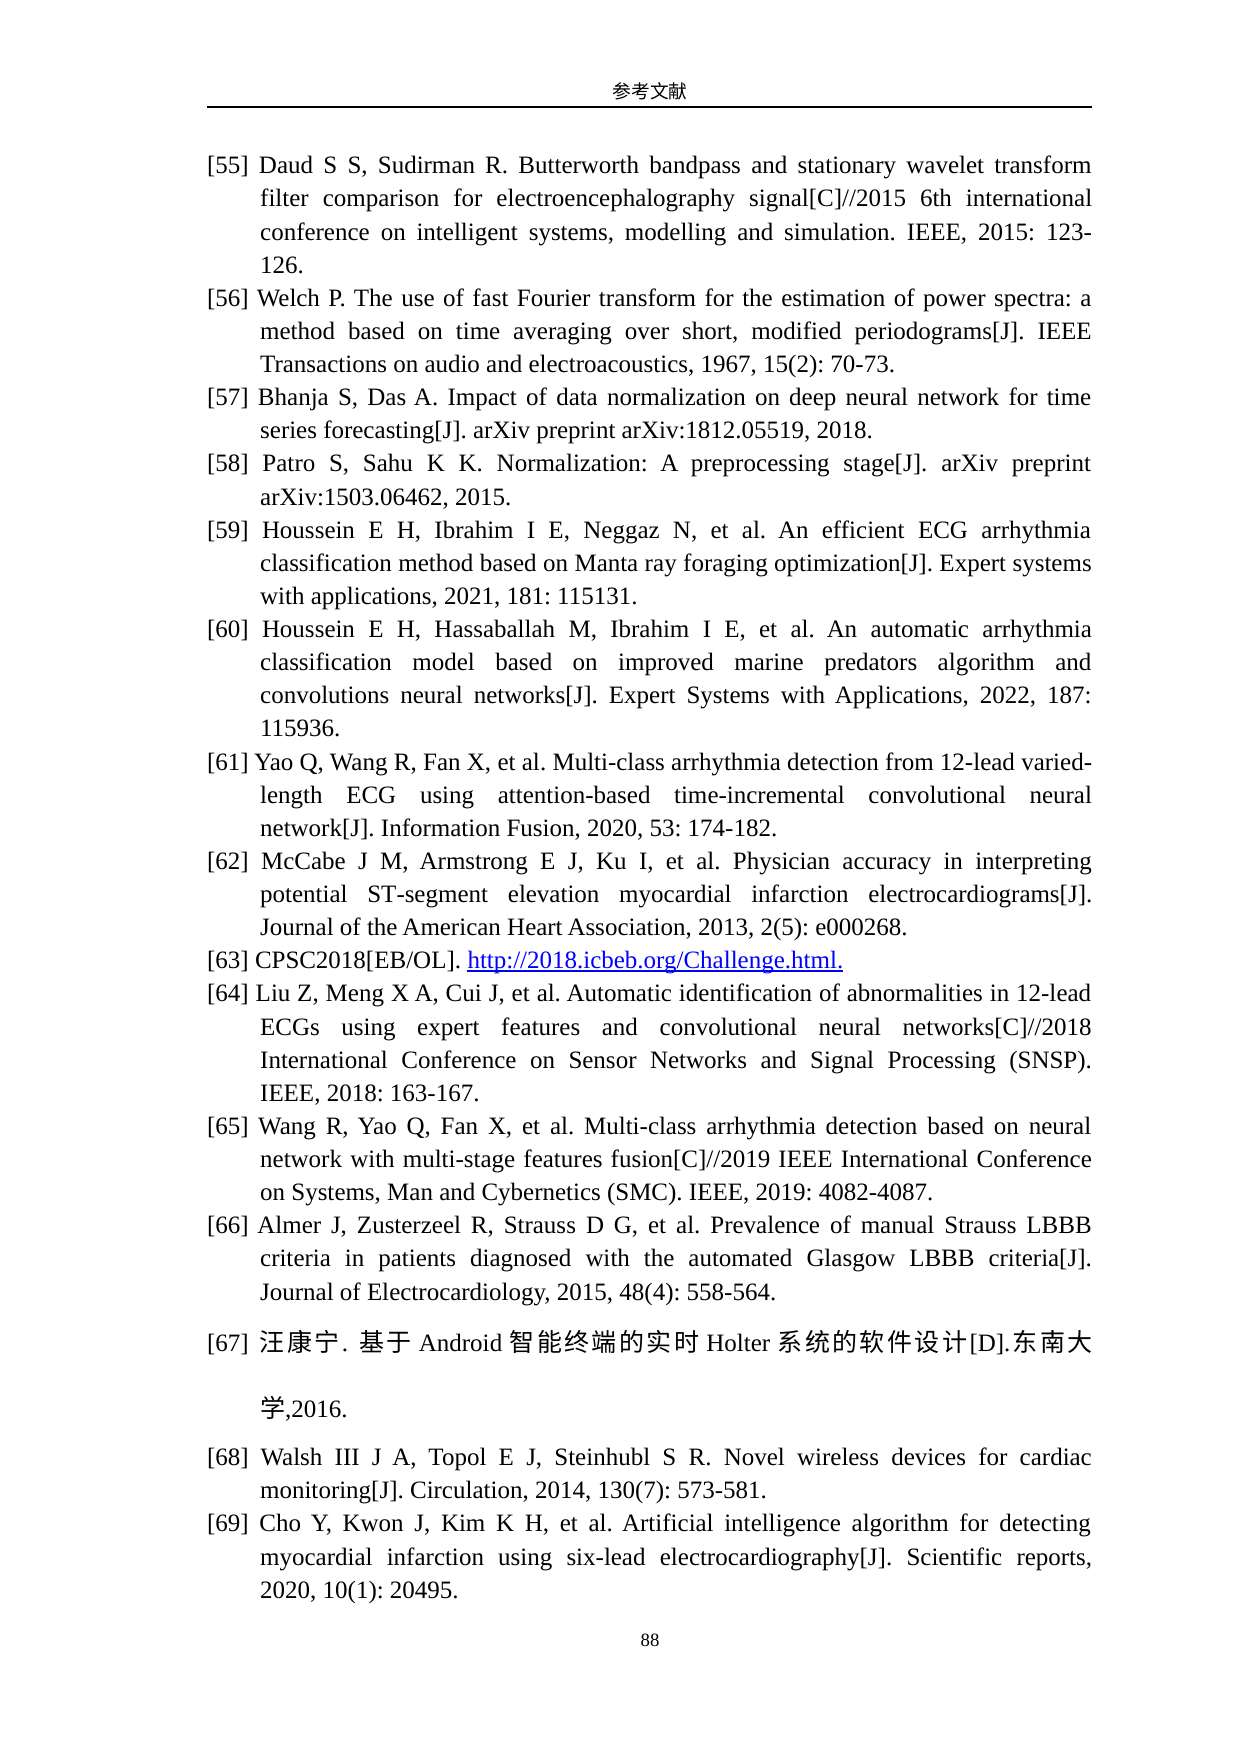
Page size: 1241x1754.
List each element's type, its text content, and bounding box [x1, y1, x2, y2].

list Almer J, Zusterzeel R, Strauss D G, et al. Prevalence of manual Strauss LBBB criteria in patients diagnosed with the automated Glasgow LBBB criteria[J]. Journal of Electrocardiology, 2015, 48(4): 558-564. [207, 1208, 1092, 1308]
list McCabe J M, Armstrong E J, Ku I, et al. Physician accuracy in interpreting potential ST‐segment elevation myocardial infarction electrocardiograms[J]. Journal of the American Heart Association, 2013, 2(5): e000268. [207, 844, 1092, 943]
list Wang R, Yao Q, Fan X, et al. Multi-class arrhythmia detection based on neural network with multi-stage features fusion[C]//2019 IEEE International Conference on Systems, Man and Cybernetics (SMC). IEEE, 2019: 4082-4087. [207, 1109, 1092, 1208]
list Welch P. The use of fast Fourier transform for the estimation of power spectra: a method based on time averaging over short, modified periodograms[J]. IEEE Transactions on audio and electroacoustics, 1967, 15(2): 70-73. [207, 281, 1092, 380]
list Walsh III J A, Topol E J, Steinhubl S R. Novel wireless devices for cardiac monitoring[J]. Circulation, 2014, 130(7): 573-581. [207, 1440, 1092, 1506]
list Daud S S, Sudirman R. Butterworth bandpass and stationary wavelet transform filter comparison for electroencephalography signal[C]//2015 6th international conference on intelligent systems, modelling and simulation. IEEE, 2015: 123-126. [207, 148, 1092, 281]
list Patro S, Sahu K K. Normalization: A preprocessing stage[J]. arXiv preprint arXiv:1503.06462, 2015. [207, 446, 1092, 513]
list Liu Z, Meng X A, Cui J, et al. Automatic identification of abnormalities in 12-lead ECGs using expert features and convolutional neural networks[C]//2018 International Conference on Sensor Networks and Signal Processing (SNSP). IEEE, 2018: 163-167. [207, 976, 1092, 1109]
list Houssein E H, Ibrahim I E, Neggaz N, et al. An efficient ECG arrhythmia classification method based on Manta ray foraging optimization[J]. Expert systems with applications, 2021, 181: 115131. [207, 513, 1092, 612]
list Houssein E H, Hassaballah M, Ibrahim I E, et al. An automatic arrhythmia classification model based on improved marine predators algorithm and convolutions neural networks[J]. Expert Systems with Applications, 2022, 187: 115936. [207, 612, 1092, 744]
list Cho Y, Kwon J, Kim K H, et al. Artificial intelligence algorithm for detecting myocardial infarction using six-lead electrocardiography[J]. Scientific reports, 2020, 10(1): 20495. [207, 1506, 1092, 1606]
list Yao Q, Wang R, Fan X, et al. Multi-class arrhythmia detection from 12-lead varied-length ECG using attention-based time-incremental convolutional neural network[J]. Information Fusion, 2020, 53: 174-182. [207, 744, 1092, 844]
list 汪康宁. 基于Android智能终端的实时Holter系统的软件设计[D].东南大学,2016. [207, 1308, 1092, 1440]
list Bhanja S, Das A. Impact of data normalization on deep neural network for time series forecasting[J]. arXiv preprint arXiv:1812.05519, 2018. [207, 380, 1092, 446]
list CPSC2018[EB/OL]. http://2018.icbeb.org/Challenge.html. [207, 943, 1092, 976]
